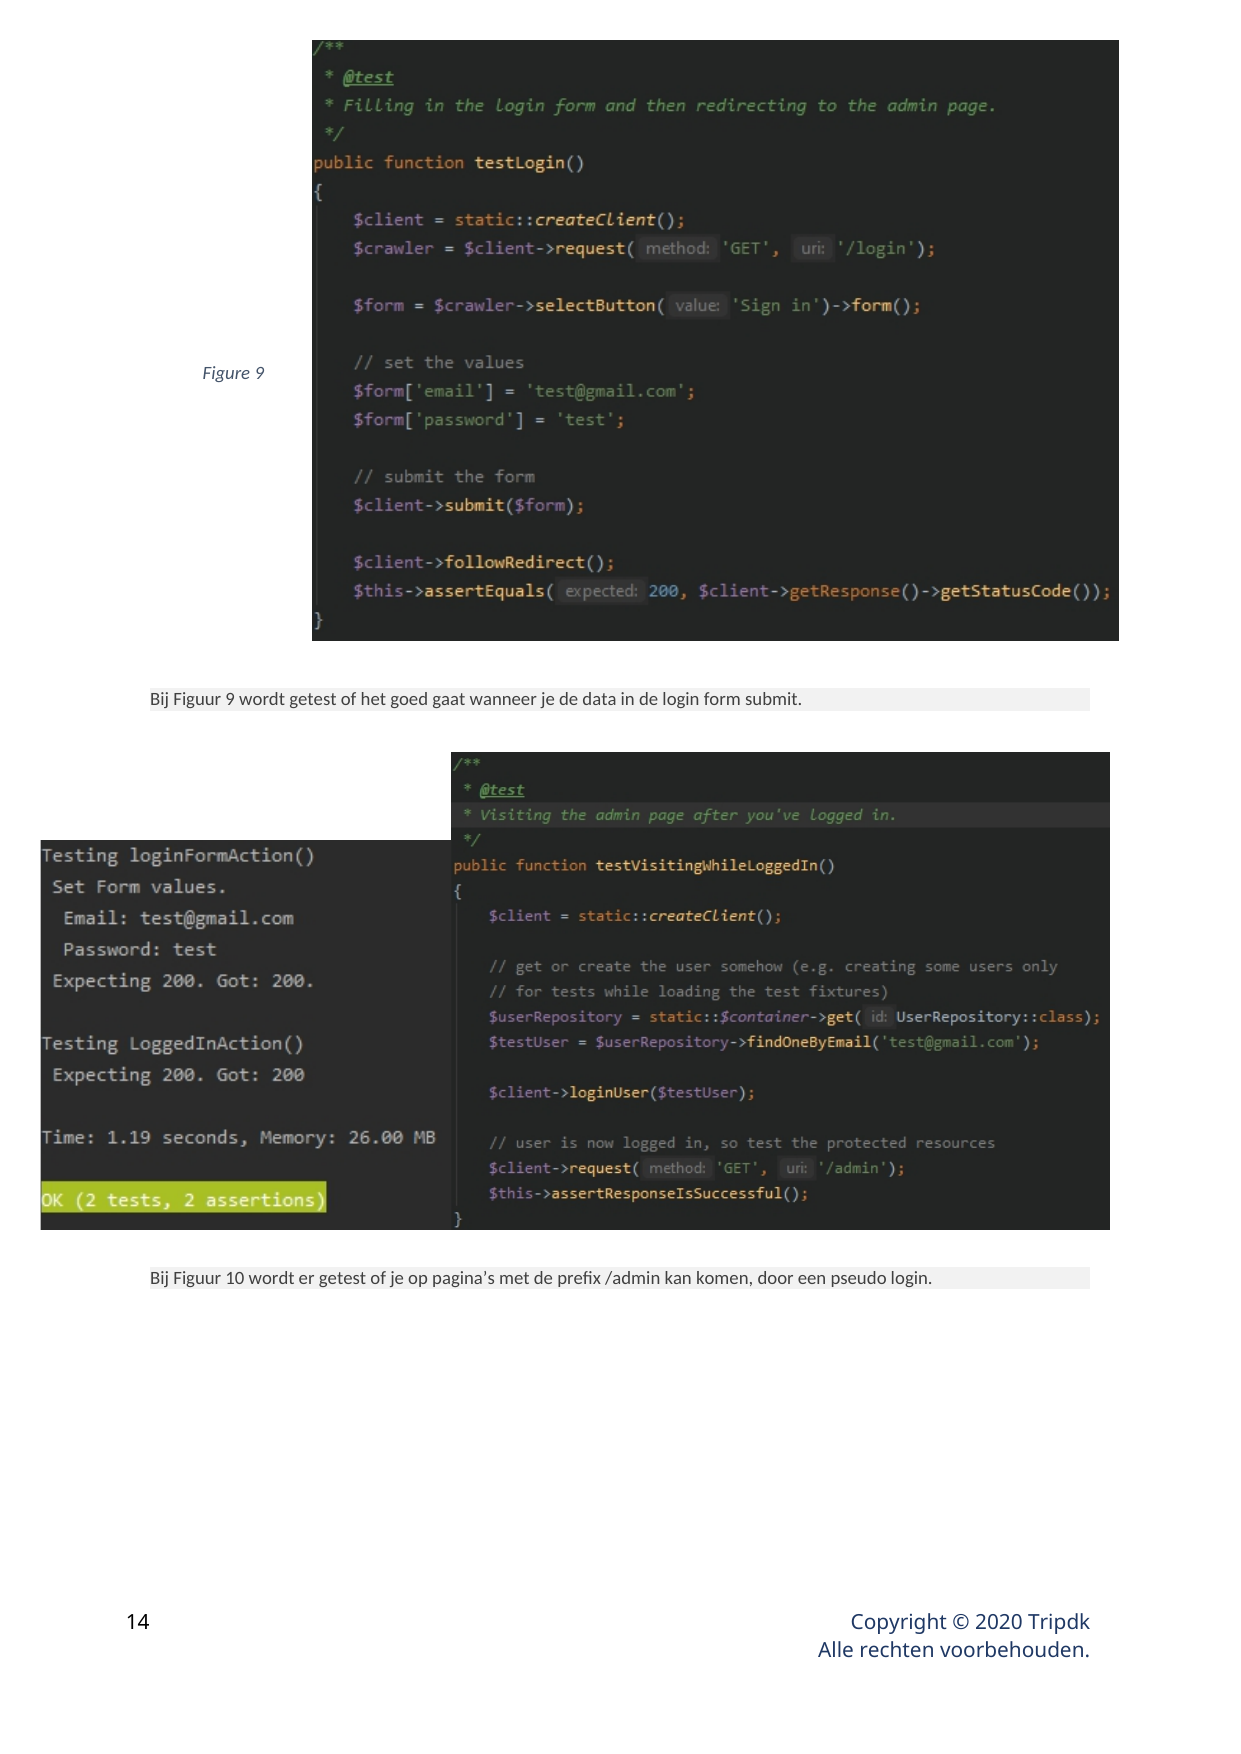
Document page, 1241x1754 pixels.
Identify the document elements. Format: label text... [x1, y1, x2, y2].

picture [312, 40, 1119, 641]
text Bij Figuur 9 wordt getest of het goed gaat wanneer je de data in de login form submit. [150, 688, 1090, 711]
text Bij Figuur 10 wordt er getest of je op pagina’s met de prefix /admin kan komen, door een pseudo login. [150, 1267, 1090, 1289]
picture [40, 752, 1110, 1230]
